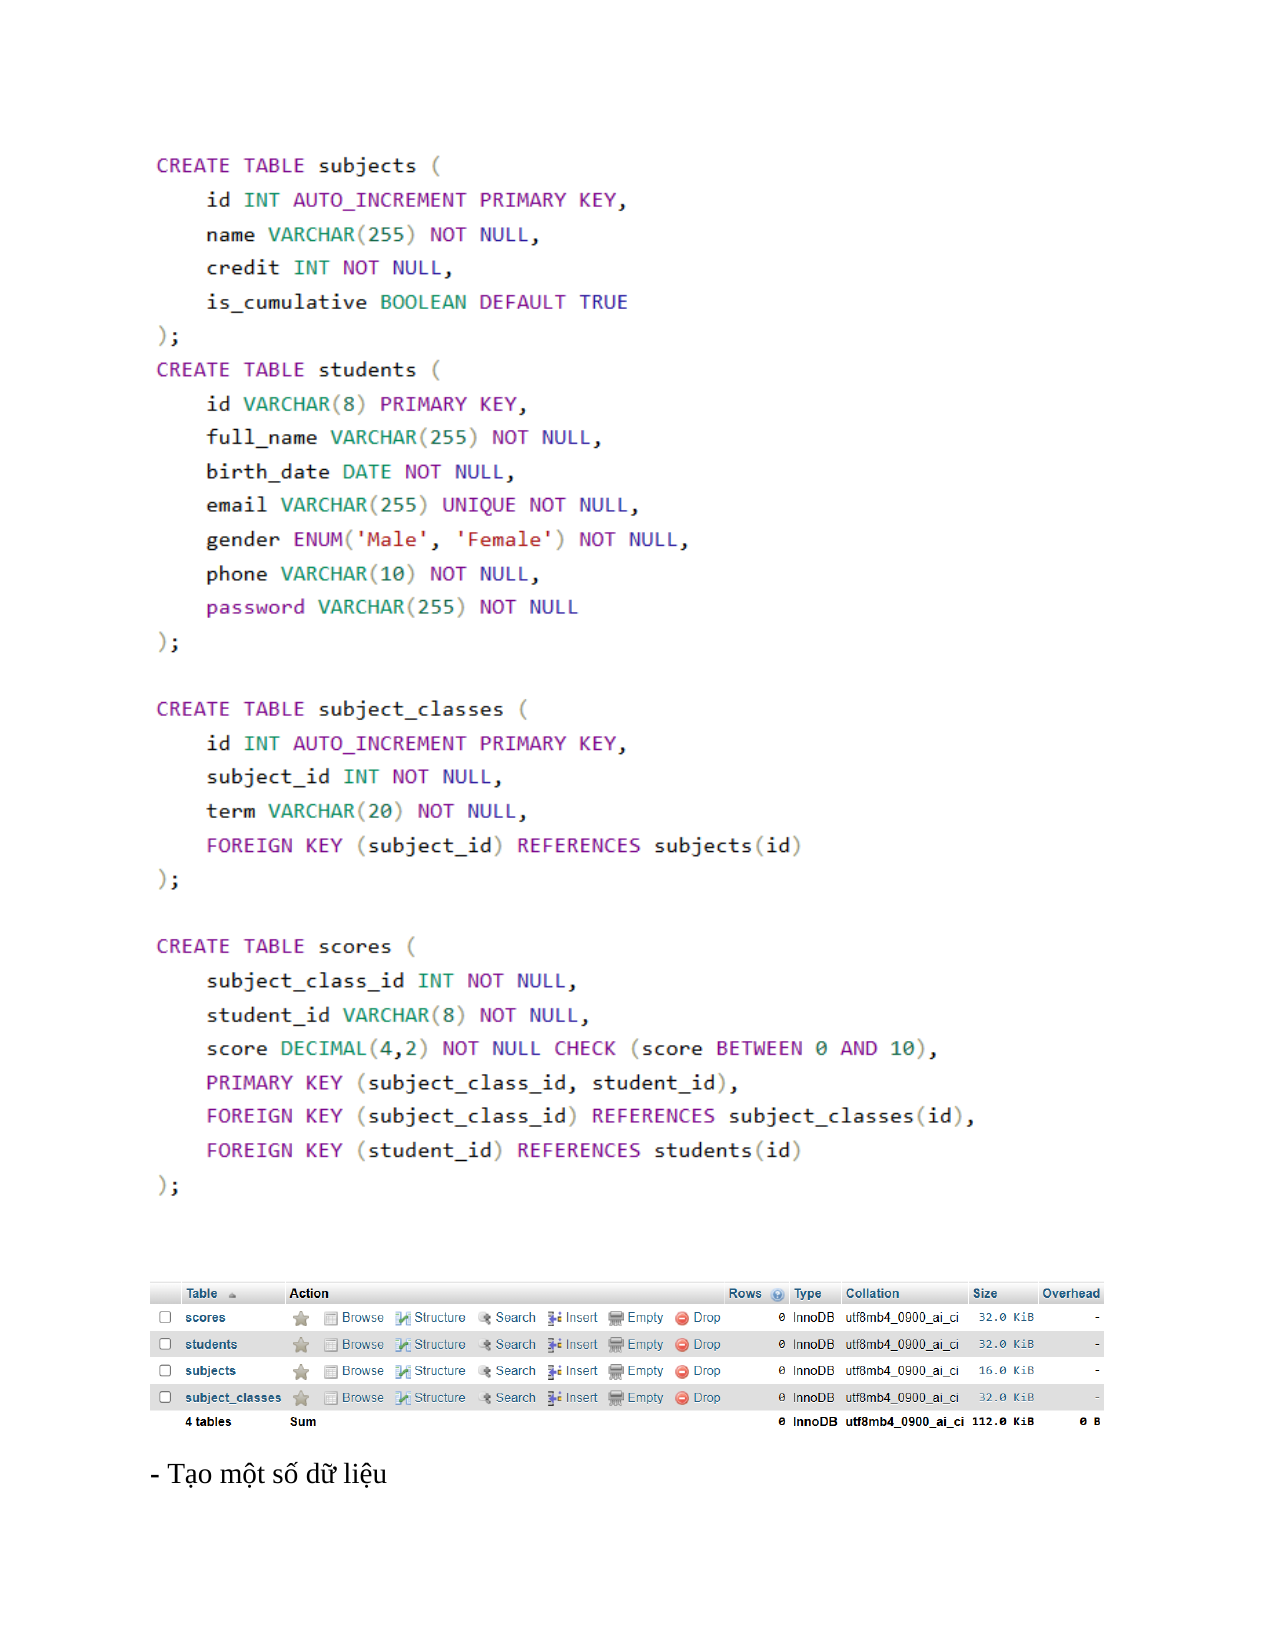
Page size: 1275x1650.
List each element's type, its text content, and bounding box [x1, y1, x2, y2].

text - Tạo một số dữ liệu [150, 1457, 1125, 1490]
picture [150, 150, 1125, 1200]
picture [150, 1271, 1125, 1438]
